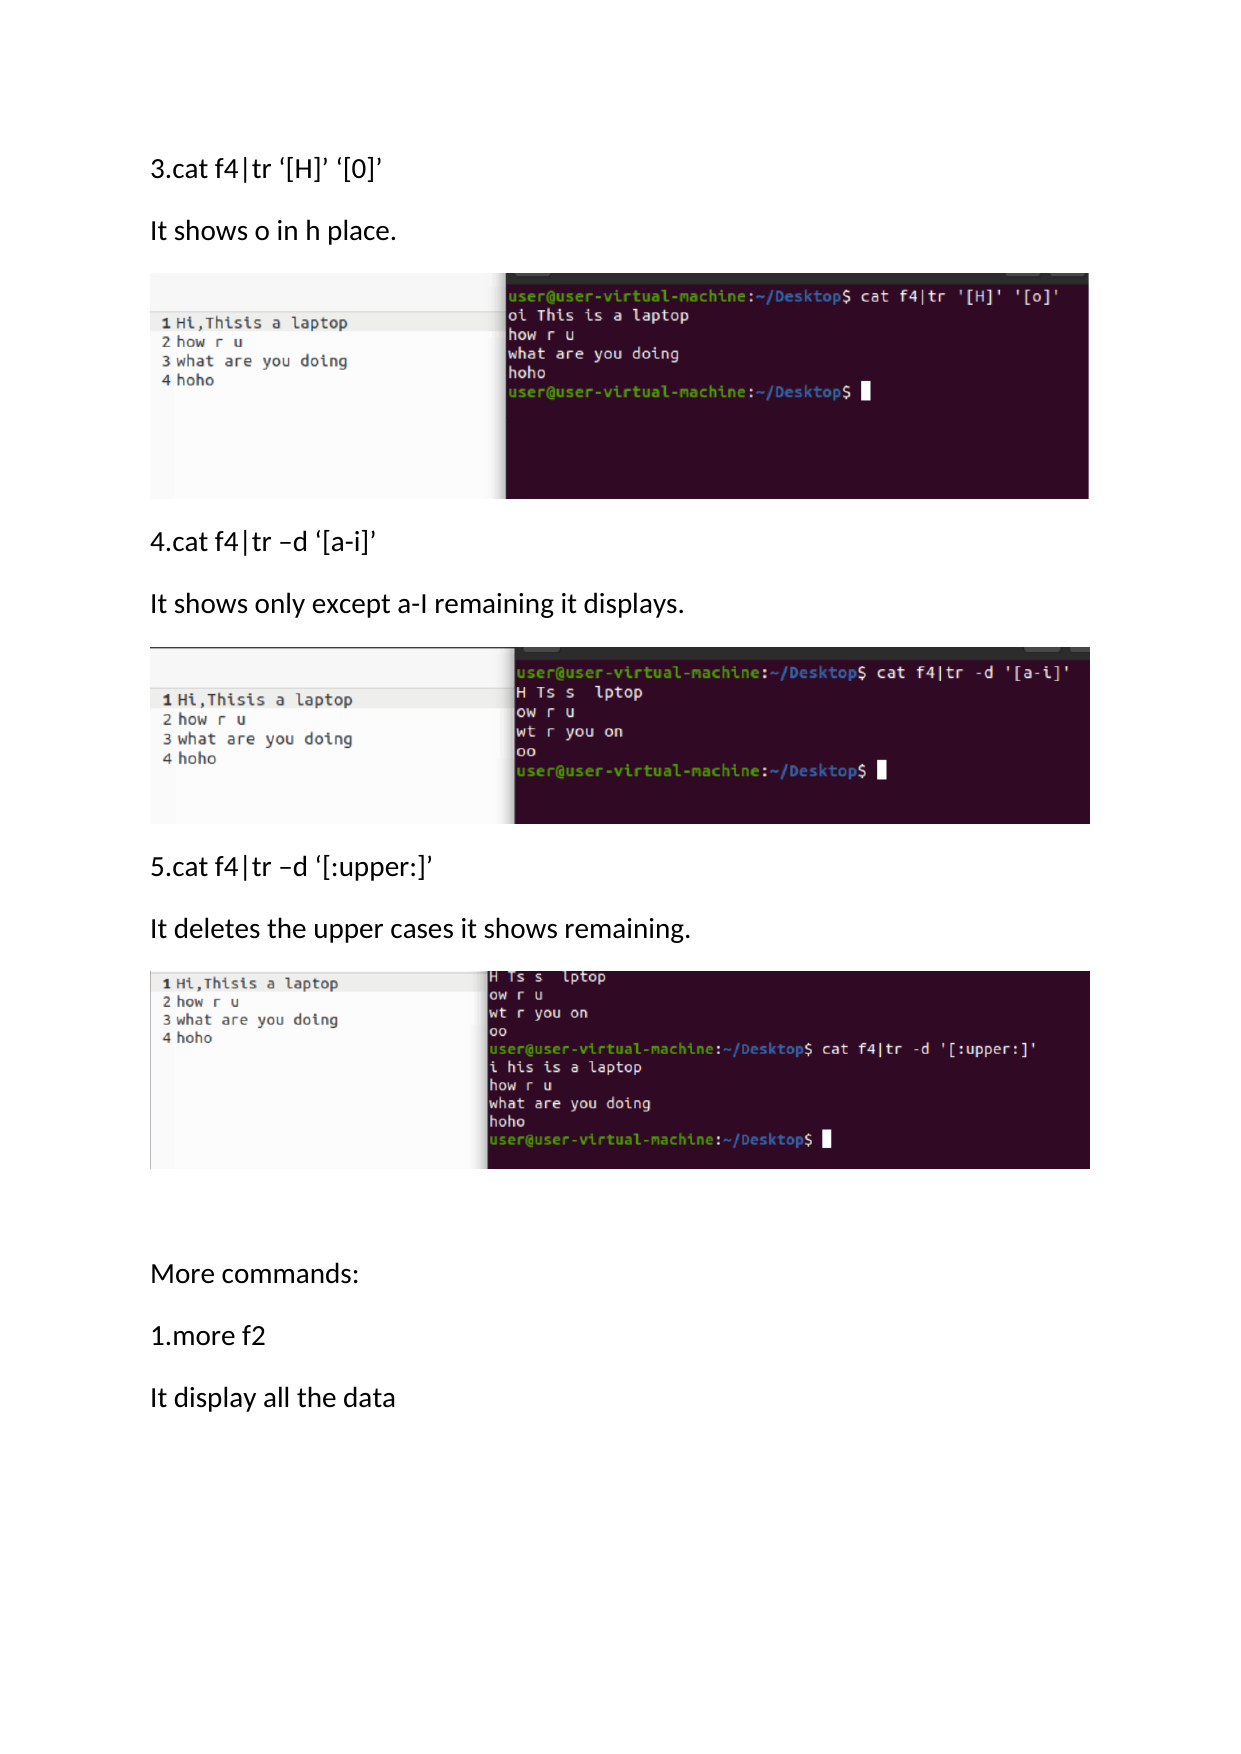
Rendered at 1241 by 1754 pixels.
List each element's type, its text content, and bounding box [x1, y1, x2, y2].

picture [150, 273, 1089, 499]
text More commands: [150, 1255, 1090, 1291]
text 5.cat f4|tr –d ‘[:upper:]’ [150, 848, 1090, 884]
text It shows o in h place. [150, 212, 1090, 247]
text It deletes the upper cases it shows remaining. [150, 910, 1090, 946]
text It display all the data [150, 1379, 1090, 1414]
picture [150, 971, 1090, 1169]
text 3.cat f4|tr ‘[H]’ ‘[0]’ [150, 150, 1090, 186]
text 4.cat f4|tr –d ‘[a-i]’ [150, 523, 1090, 559]
picture [150, 647, 1090, 824]
text It shows only except a-I remaining it displays. [150, 585, 1090, 621]
text 1.more f2 [150, 1317, 1090, 1352]
